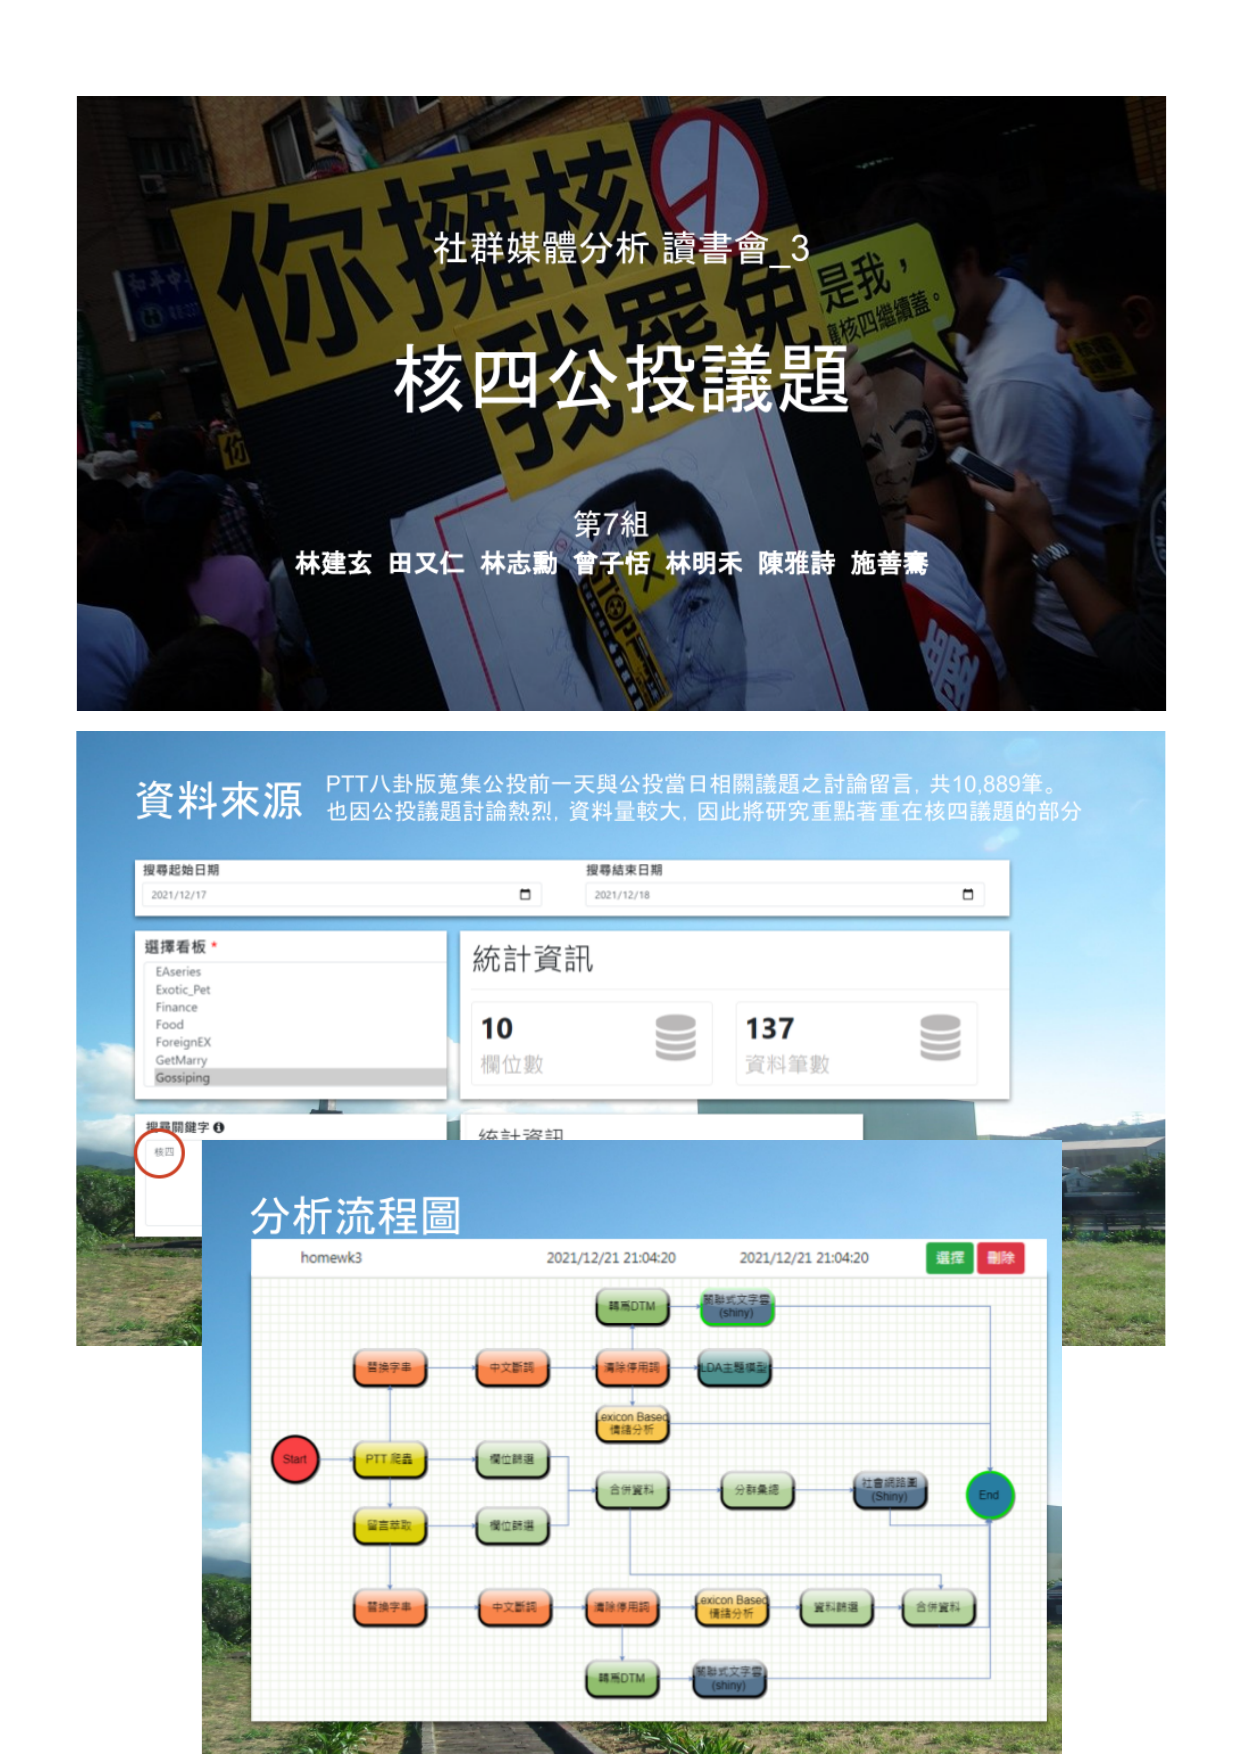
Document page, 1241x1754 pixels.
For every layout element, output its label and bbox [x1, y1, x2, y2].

picture [76, 96, 1167, 711]
picture [76, 731, 1166, 1754]
